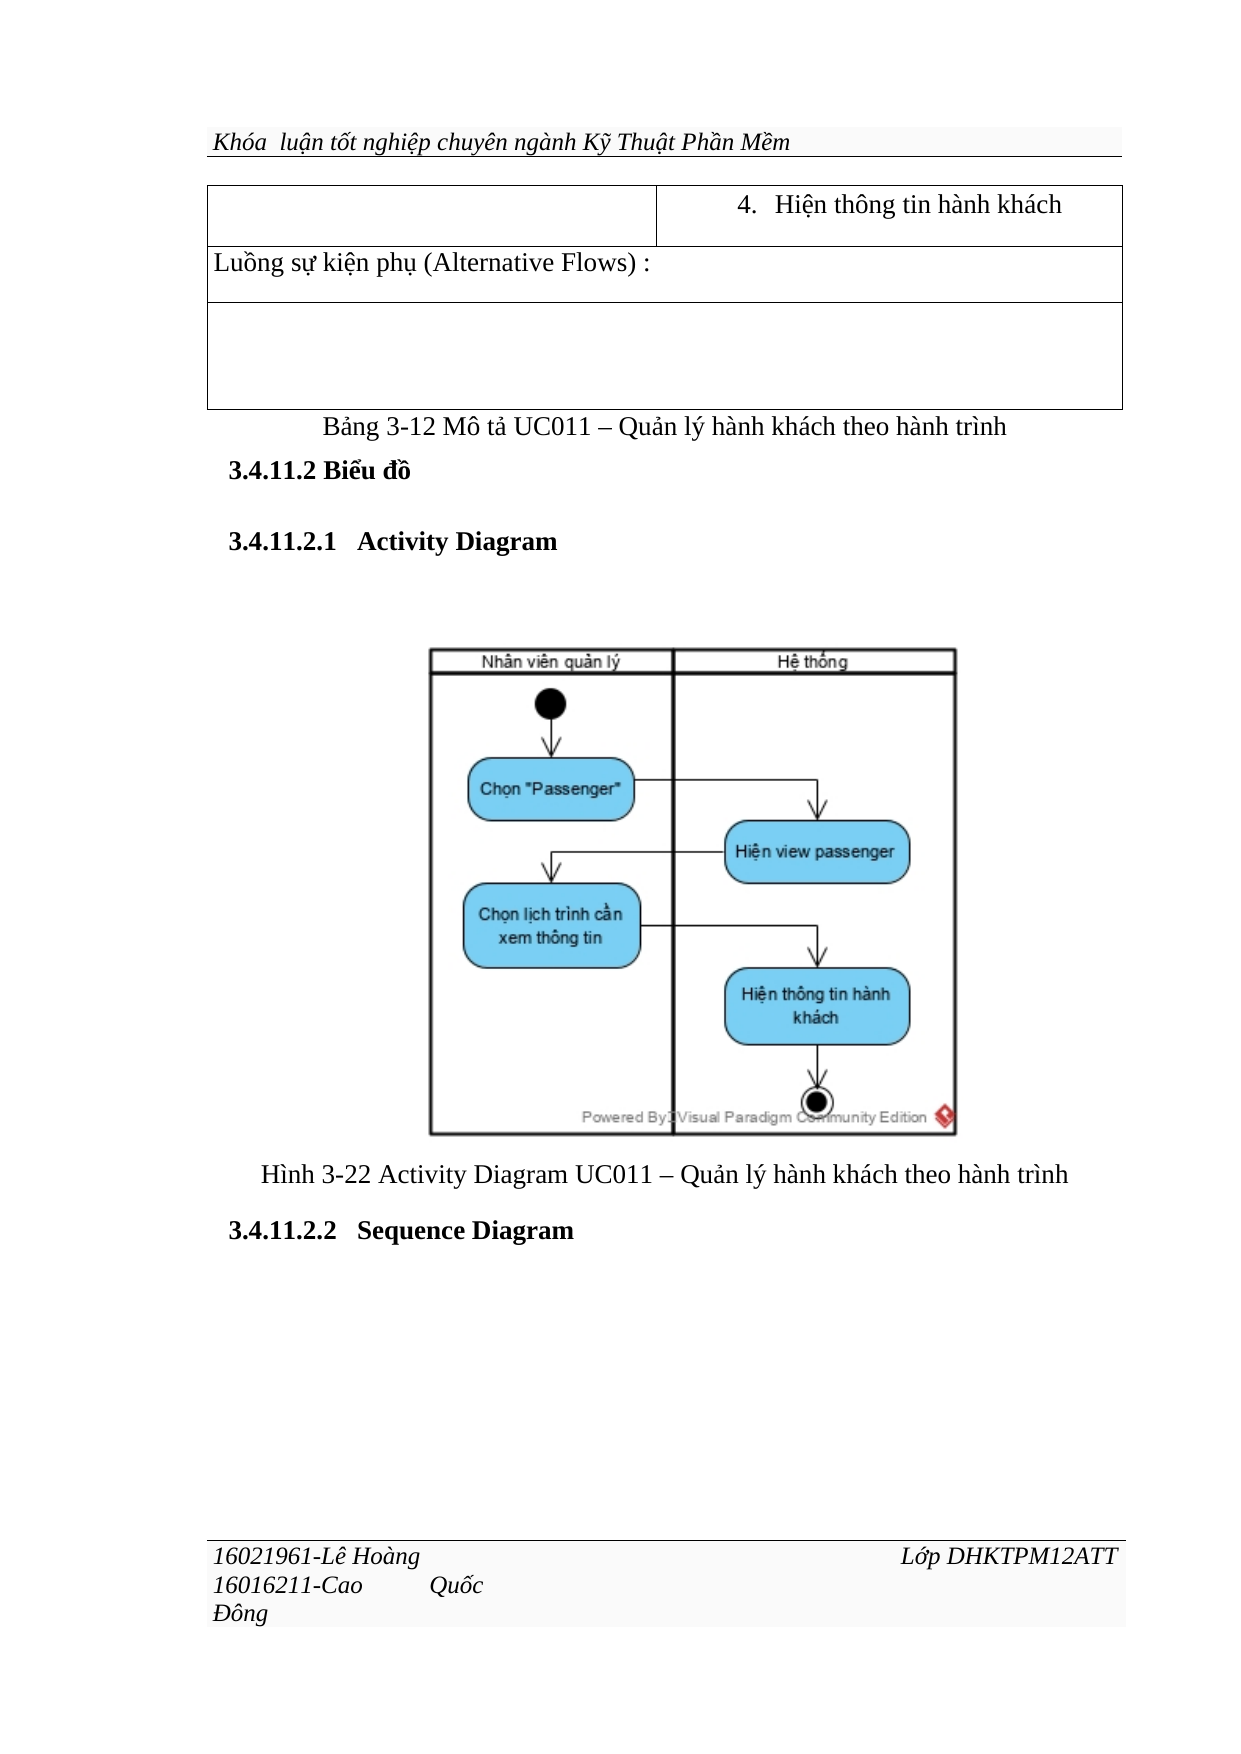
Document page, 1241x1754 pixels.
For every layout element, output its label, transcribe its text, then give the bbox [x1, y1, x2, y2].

subtitle Sequence Diagram [228, 1214, 1122, 1245]
text Hình - Activity Diagram UC011 – Quản lý hành khách theo hành trình [207, 1158, 1122, 1189]
table_cell [208, 303, 1122, 409]
table_cell Hiện thông tin hành khách [657, 186, 1122, 246]
subtitle Activity Diagram [228, 525, 1122, 557]
picture [424, 643, 964, 1143]
table_cell [208, 186, 656, 246]
subtitle Biểu đồ [228, 454, 1122, 485]
table_cell Luồng sự kiện phụ (Alternative Flows) : [208, 247, 1122, 302]
text Bảng - Mô tả UC011 – Quản lý hành khách theo hành trình [207, 410, 1122, 441]
